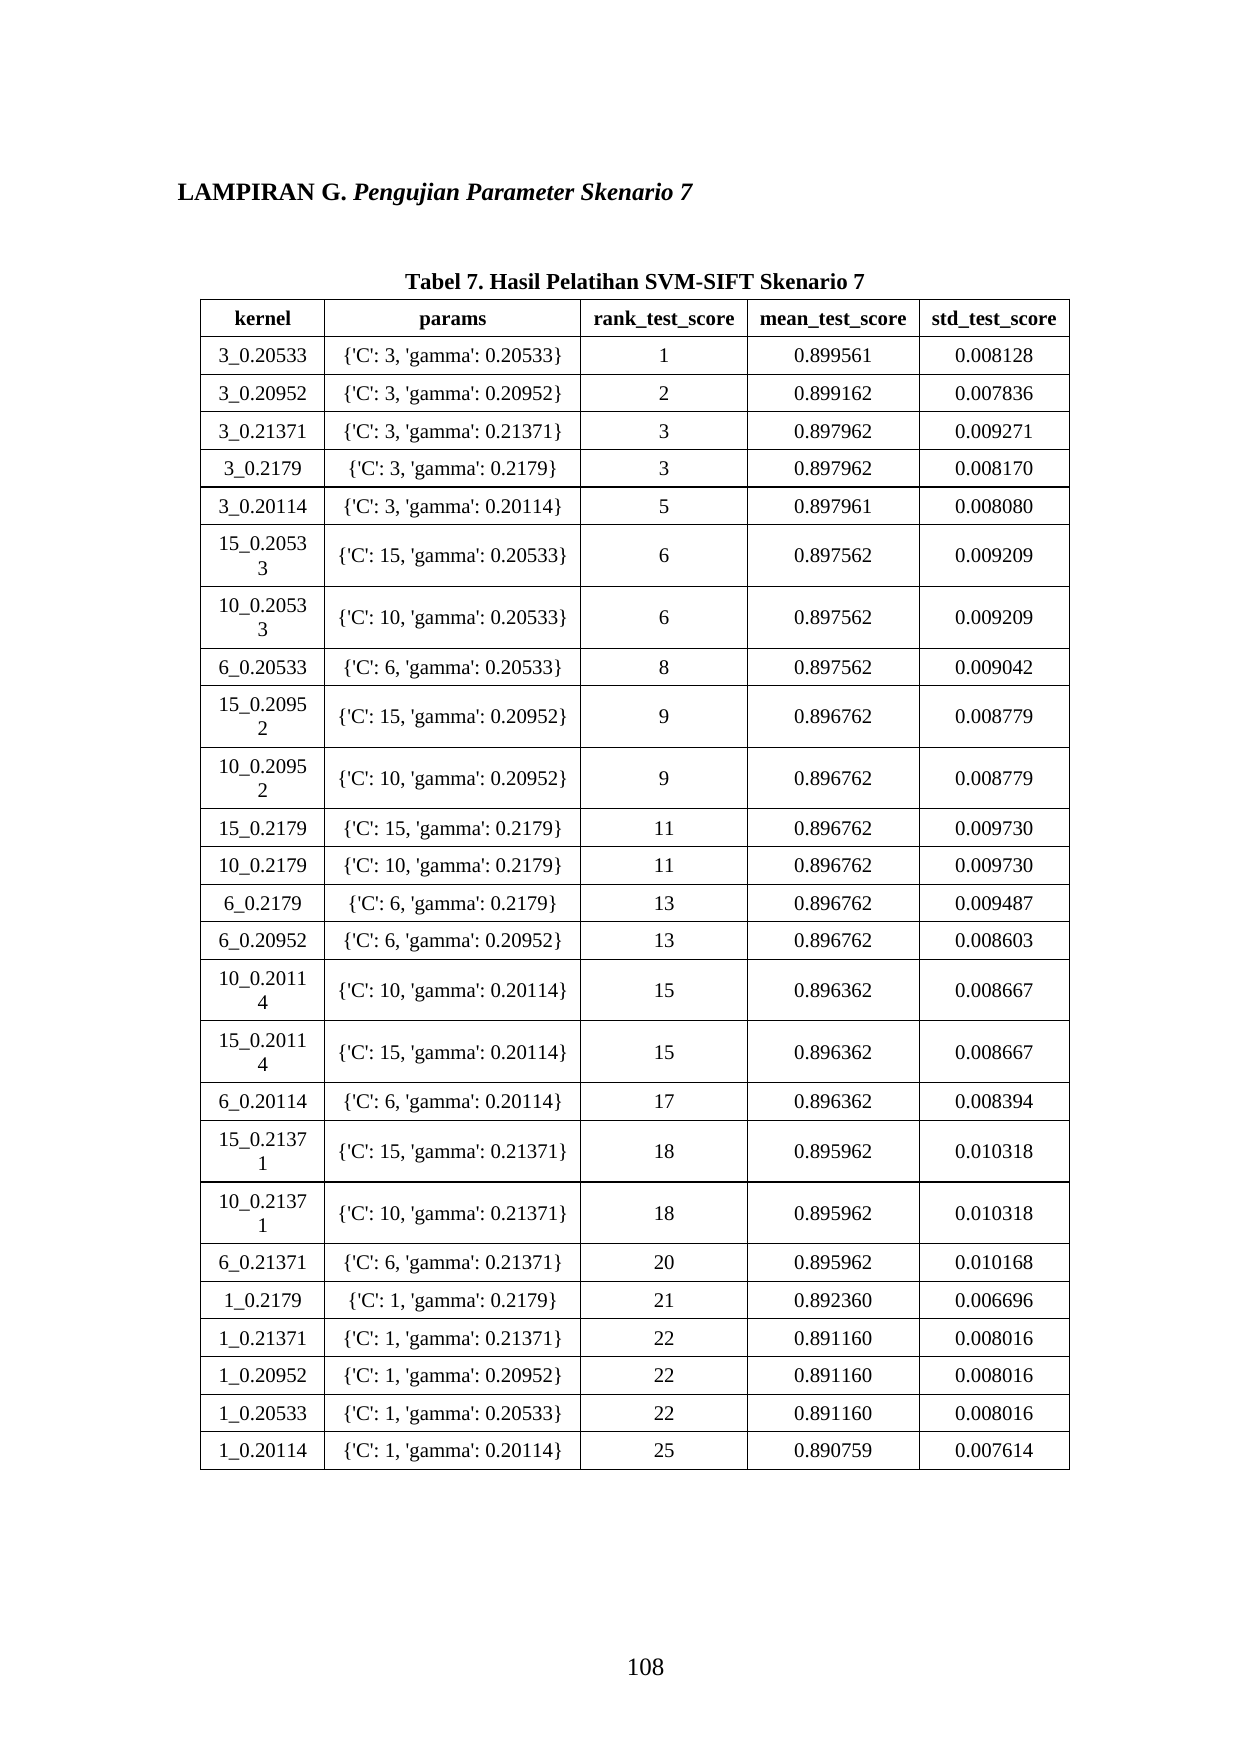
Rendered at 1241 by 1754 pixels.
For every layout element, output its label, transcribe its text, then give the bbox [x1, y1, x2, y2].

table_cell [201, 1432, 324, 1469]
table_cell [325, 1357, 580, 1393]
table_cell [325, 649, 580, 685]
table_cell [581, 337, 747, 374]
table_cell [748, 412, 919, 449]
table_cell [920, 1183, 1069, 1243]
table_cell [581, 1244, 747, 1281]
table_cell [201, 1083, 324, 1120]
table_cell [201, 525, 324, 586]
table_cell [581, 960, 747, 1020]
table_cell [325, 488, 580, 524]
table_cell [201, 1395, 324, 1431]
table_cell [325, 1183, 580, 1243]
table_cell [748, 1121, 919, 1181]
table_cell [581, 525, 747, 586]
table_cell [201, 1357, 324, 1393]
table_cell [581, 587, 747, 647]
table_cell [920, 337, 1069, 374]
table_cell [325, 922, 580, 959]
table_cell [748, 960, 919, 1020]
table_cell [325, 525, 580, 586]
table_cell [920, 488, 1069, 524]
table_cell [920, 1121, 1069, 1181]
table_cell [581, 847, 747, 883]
text LAMPIRAN G. Pengujian Parameter Skenario 7 [177, 177, 1092, 206]
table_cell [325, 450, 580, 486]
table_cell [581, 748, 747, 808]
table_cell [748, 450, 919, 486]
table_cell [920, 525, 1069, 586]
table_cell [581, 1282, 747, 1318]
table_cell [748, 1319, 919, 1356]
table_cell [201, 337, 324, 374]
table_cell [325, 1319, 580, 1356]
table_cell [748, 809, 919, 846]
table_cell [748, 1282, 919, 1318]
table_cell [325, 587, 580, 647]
text Tabel 7. Hasil Pelatihan SVM-SIFT Skenario 7 [177, 268, 1092, 294]
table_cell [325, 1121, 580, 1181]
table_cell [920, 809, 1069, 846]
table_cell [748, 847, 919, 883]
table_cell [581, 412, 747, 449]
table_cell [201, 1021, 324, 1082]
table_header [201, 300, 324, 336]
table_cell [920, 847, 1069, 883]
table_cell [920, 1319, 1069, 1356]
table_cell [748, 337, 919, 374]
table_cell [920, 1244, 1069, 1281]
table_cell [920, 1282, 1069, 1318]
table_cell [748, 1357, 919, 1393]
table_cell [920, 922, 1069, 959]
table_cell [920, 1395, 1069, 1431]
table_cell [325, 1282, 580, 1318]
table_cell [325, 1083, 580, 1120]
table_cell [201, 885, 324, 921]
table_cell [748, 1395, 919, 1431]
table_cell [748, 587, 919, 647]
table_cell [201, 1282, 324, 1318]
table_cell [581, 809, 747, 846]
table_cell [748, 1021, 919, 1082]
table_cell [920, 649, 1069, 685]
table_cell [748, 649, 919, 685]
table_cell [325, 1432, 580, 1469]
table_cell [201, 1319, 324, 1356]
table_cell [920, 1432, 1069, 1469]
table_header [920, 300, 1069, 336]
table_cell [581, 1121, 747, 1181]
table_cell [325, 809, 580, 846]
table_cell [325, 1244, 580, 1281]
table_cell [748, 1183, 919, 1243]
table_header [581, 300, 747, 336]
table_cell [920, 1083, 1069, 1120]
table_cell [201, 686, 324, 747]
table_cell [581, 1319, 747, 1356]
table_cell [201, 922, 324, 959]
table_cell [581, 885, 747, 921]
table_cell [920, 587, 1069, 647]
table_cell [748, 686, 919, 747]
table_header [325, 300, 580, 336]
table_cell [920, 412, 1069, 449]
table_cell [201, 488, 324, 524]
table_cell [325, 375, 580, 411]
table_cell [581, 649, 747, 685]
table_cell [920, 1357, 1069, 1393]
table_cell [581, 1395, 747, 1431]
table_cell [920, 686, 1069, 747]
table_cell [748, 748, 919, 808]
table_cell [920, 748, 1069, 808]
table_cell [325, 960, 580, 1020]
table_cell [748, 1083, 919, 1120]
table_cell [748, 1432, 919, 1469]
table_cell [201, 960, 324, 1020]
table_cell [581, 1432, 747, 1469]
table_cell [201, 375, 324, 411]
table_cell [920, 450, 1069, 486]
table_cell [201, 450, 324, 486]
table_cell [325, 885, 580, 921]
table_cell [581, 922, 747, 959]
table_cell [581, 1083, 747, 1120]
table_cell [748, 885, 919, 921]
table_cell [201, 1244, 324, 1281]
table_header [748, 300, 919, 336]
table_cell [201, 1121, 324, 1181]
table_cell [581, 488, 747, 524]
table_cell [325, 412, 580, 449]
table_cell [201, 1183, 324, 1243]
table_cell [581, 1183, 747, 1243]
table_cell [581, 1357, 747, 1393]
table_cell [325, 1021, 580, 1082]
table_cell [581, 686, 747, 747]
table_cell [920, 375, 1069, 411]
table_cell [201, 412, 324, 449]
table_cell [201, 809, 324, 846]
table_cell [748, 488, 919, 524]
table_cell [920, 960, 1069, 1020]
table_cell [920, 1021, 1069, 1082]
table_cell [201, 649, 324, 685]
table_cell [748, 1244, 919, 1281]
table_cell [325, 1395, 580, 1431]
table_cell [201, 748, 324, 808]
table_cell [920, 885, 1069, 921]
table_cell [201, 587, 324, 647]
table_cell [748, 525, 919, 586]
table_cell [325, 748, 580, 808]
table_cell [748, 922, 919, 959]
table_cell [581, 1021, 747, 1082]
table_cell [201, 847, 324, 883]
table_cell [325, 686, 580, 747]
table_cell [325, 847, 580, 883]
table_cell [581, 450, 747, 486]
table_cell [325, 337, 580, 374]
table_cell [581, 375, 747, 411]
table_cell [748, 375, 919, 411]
